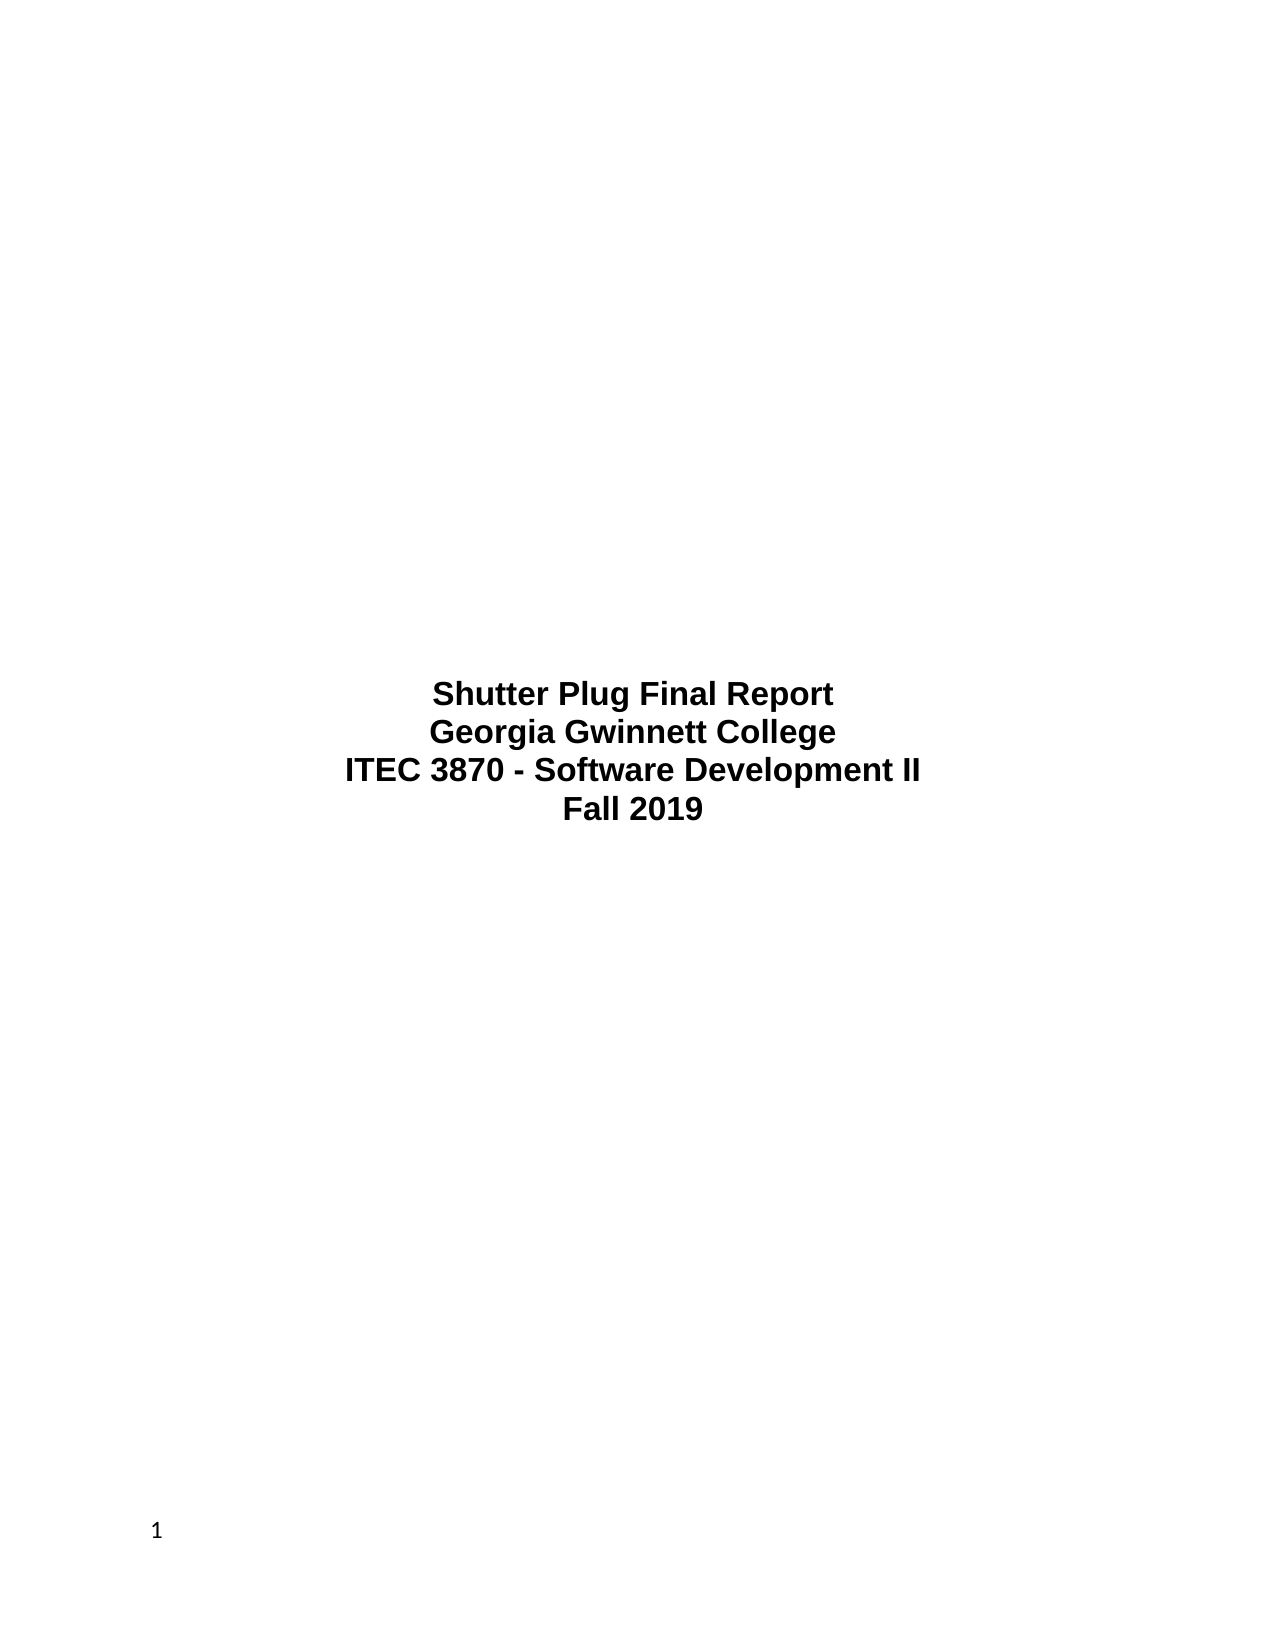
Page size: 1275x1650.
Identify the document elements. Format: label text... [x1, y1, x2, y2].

text ITEC 3870 - Software Development II [150, 751, 1125, 789]
text Fall 2019 [150, 789, 1125, 827]
text Georgia Gwinnett College [150, 712, 1125, 751]
text Shutter Plug Final Report [150, 674, 1125, 712]
